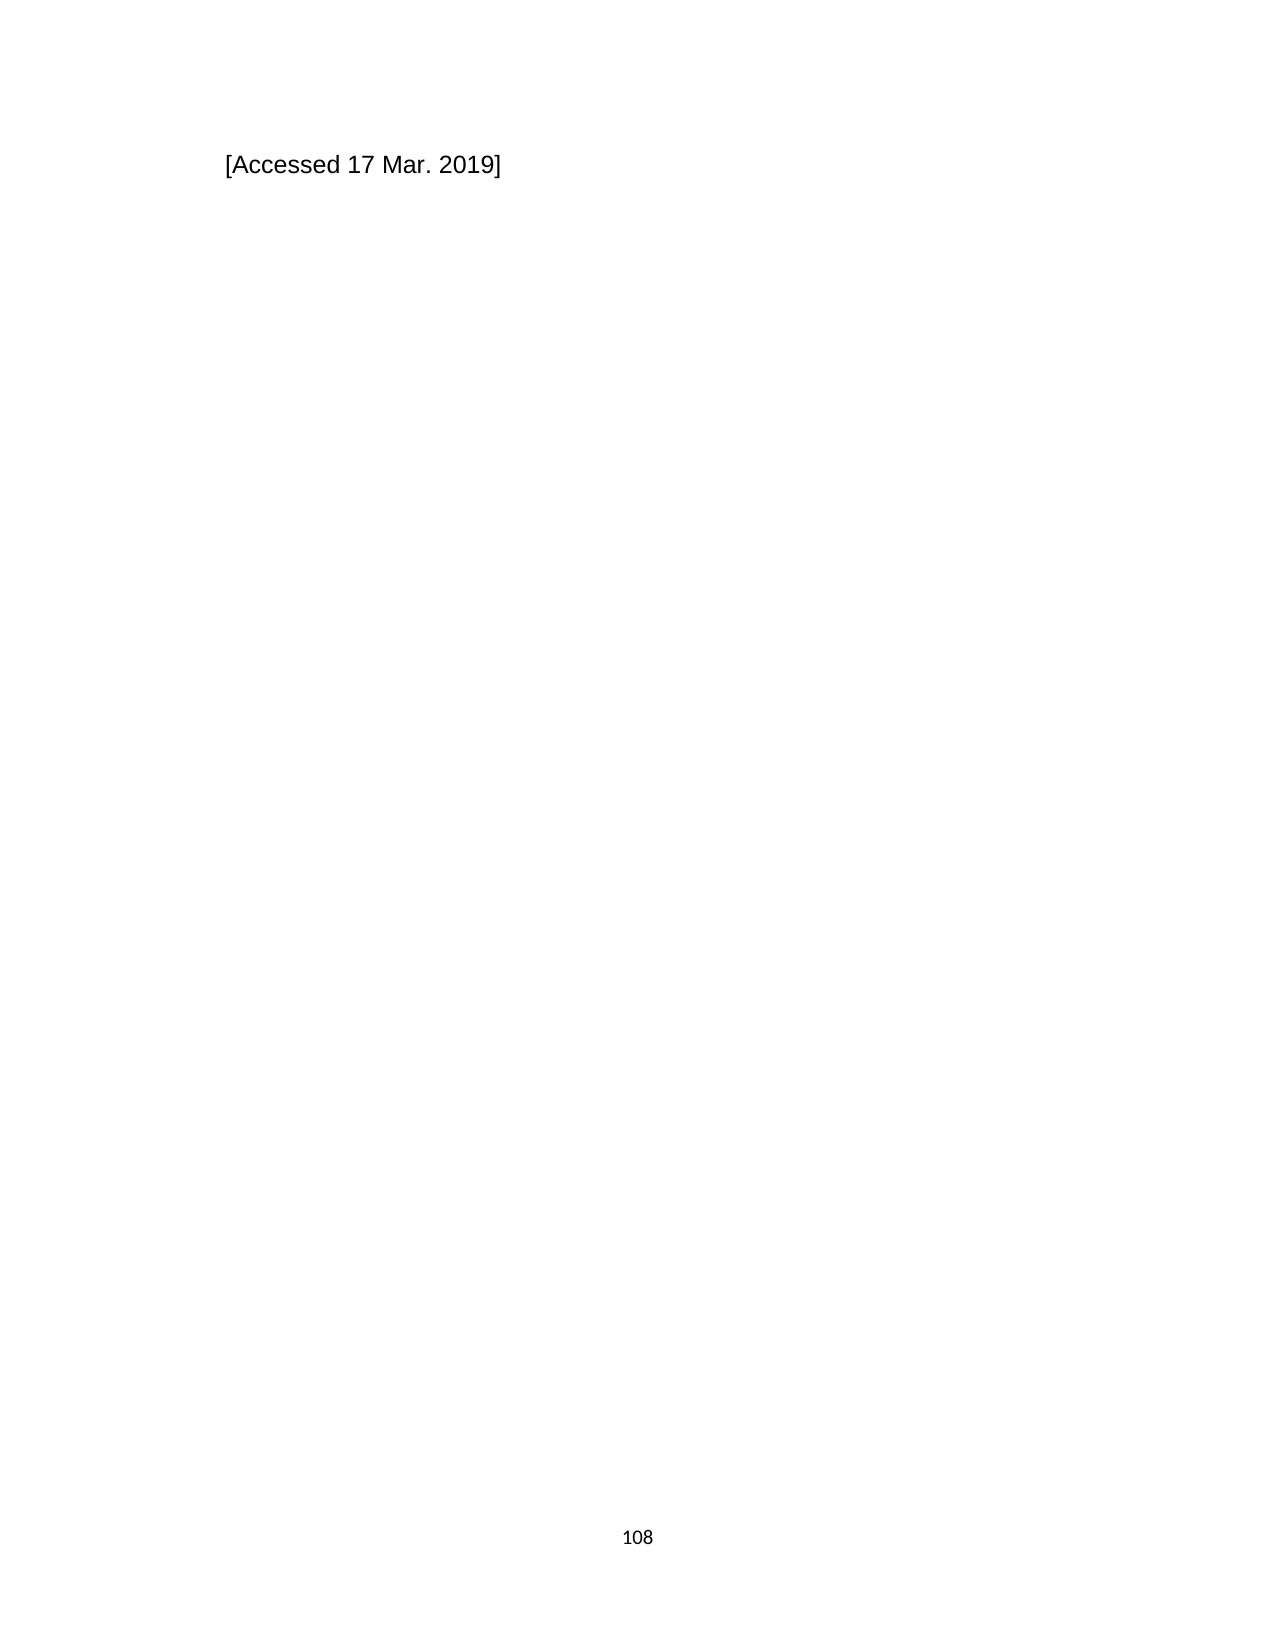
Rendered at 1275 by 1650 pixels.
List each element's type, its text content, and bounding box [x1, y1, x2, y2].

list [Accessed 17 Mar. 2019] [225, 150, 1125, 179]
